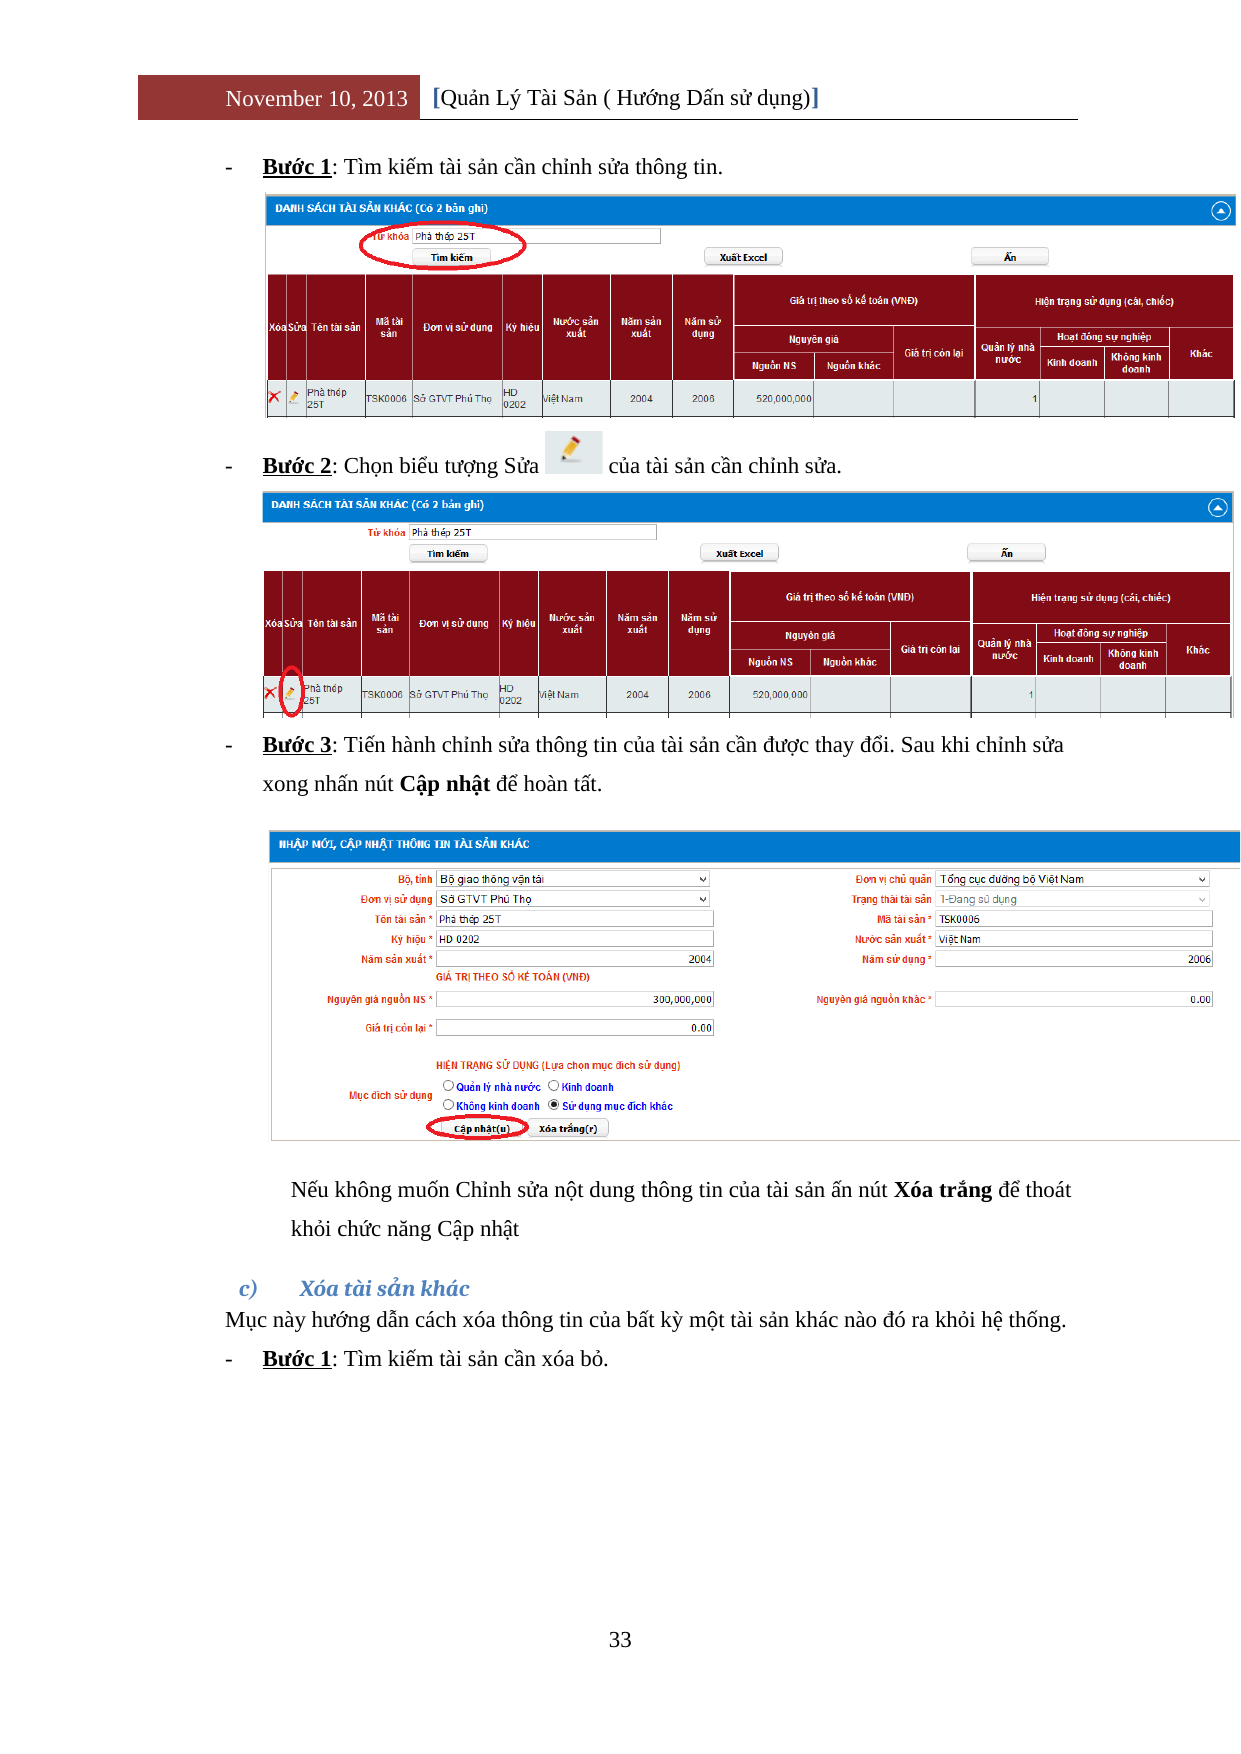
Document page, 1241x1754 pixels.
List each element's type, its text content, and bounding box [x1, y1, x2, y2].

list Mục này hướng dẫn cách xóa thông tin của bất kỳ một tài sản khác nào đó ra khỏi hệ thống. [225, 1306, 1090, 1332]
list Nếu không muốn Chỉnh sửa nột dung thông tin của tài sản ấn nút Xóa trắng để thoát khỏi chức năng Cập nhật [291, 1176, 1090, 1241]
list Bước 1: Tìm kiếm tài sản cần xóa bỏ. [225, 1345, 1090, 1371]
picture [268, 830, 1241, 1142]
list Bước 2: Chọn biểu tượng Sửa của tài sản cần chỉnh sửa. [225, 431, 1090, 478]
subtitle Xóa tài sản khác [239, 1275, 1090, 1302]
picture [262, 192, 1236, 418]
picture [262, 491, 1236, 718]
list Bước 1: Tìm kiếm tài sản cần chỉnh sửa thông tin. [225, 153, 1090, 180]
list Bước 3: Tiến hành chỉnh sửa thông tin của tài sản cần được thay đổi. Sau khi chỉnh sửa xong nhấn nút Cập nhật để hoàn tất. [225, 731, 1090, 797]
picture [545, 431, 603, 474]
